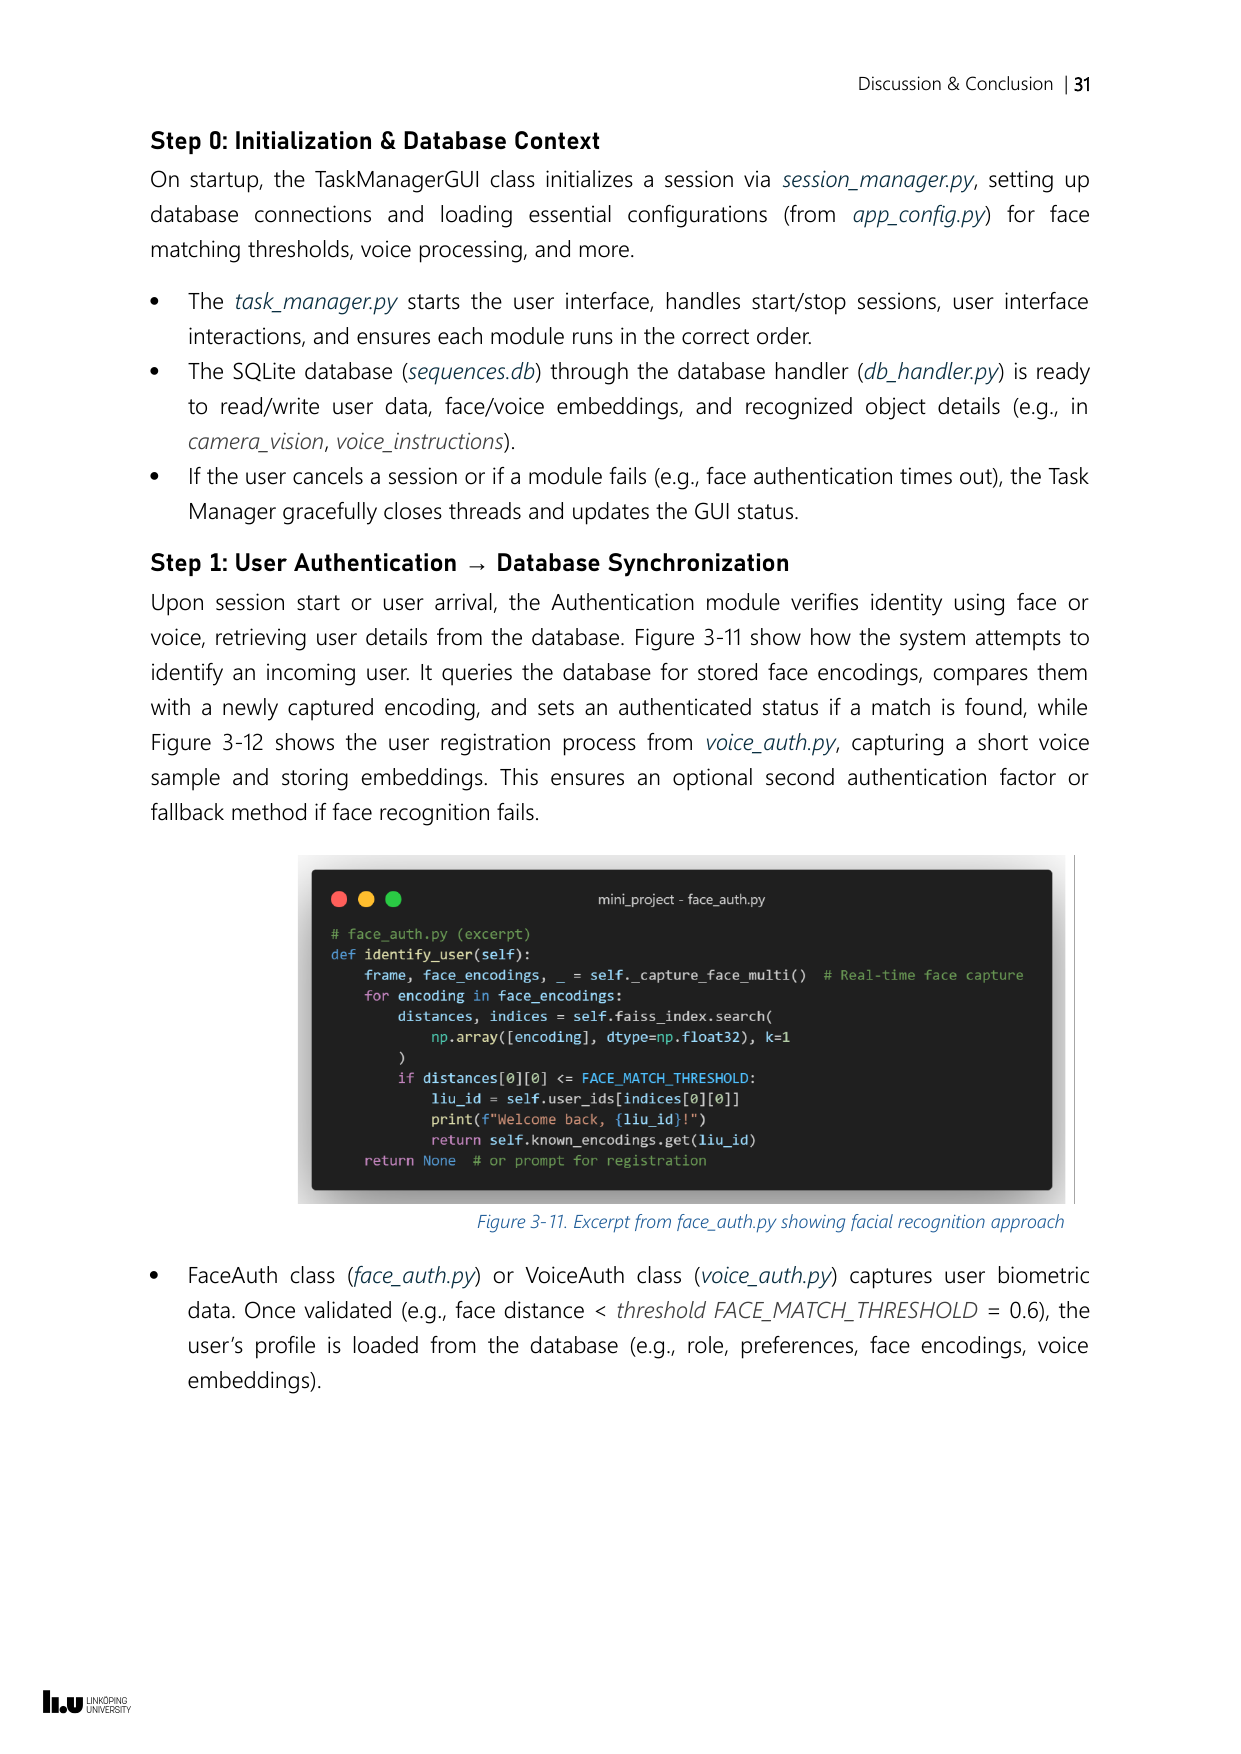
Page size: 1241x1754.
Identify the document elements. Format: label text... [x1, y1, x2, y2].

picture [297, 855, 1066, 1204]
list The task_manager.py starts the user interface, handles start/stop sessions, user interface interactions, and ensures each module runs in the correct order. [150, 285, 1090, 350]
subtitle Step 0: Initialization & Database Context [150, 124, 1061, 154]
picture [36, 1683, 138, 1720]
subtitle Step 1: User Authentication → Database Synchronization [150, 547, 1061, 577]
list FaceAuth class (face_auth.py) or VoiceAuth class (voice_auth.py) captures user biometric data. Once validated (e.g., face distance < threshold FACE_MATCH_THRESHOLD = 0.6), the user’s profile is loaded from the database (e.g., role, preferences, face encodings, voice embeddings). [150, 1258, 1090, 1394]
list The SQLite database (sequences.db) through the database handler (db_handler.py) is ready to read/write user data, face/voice embeddings, and recognized object details (e.g., in camera_vision, voice_instructions). [150, 355, 1090, 455]
list If the user cancels a session or if a module fails (e.g., face authentication times out), the Task Manager gracefully closes threads and updates the GUI status. [150, 460, 1090, 525]
text On startup, the TaskManagerGUI class initializes a session via session_manager.py, setting up database connections and loading essential configurations (from app_config.py) for face matching thresholds, voice processing, and more. [150, 163, 1090, 264]
